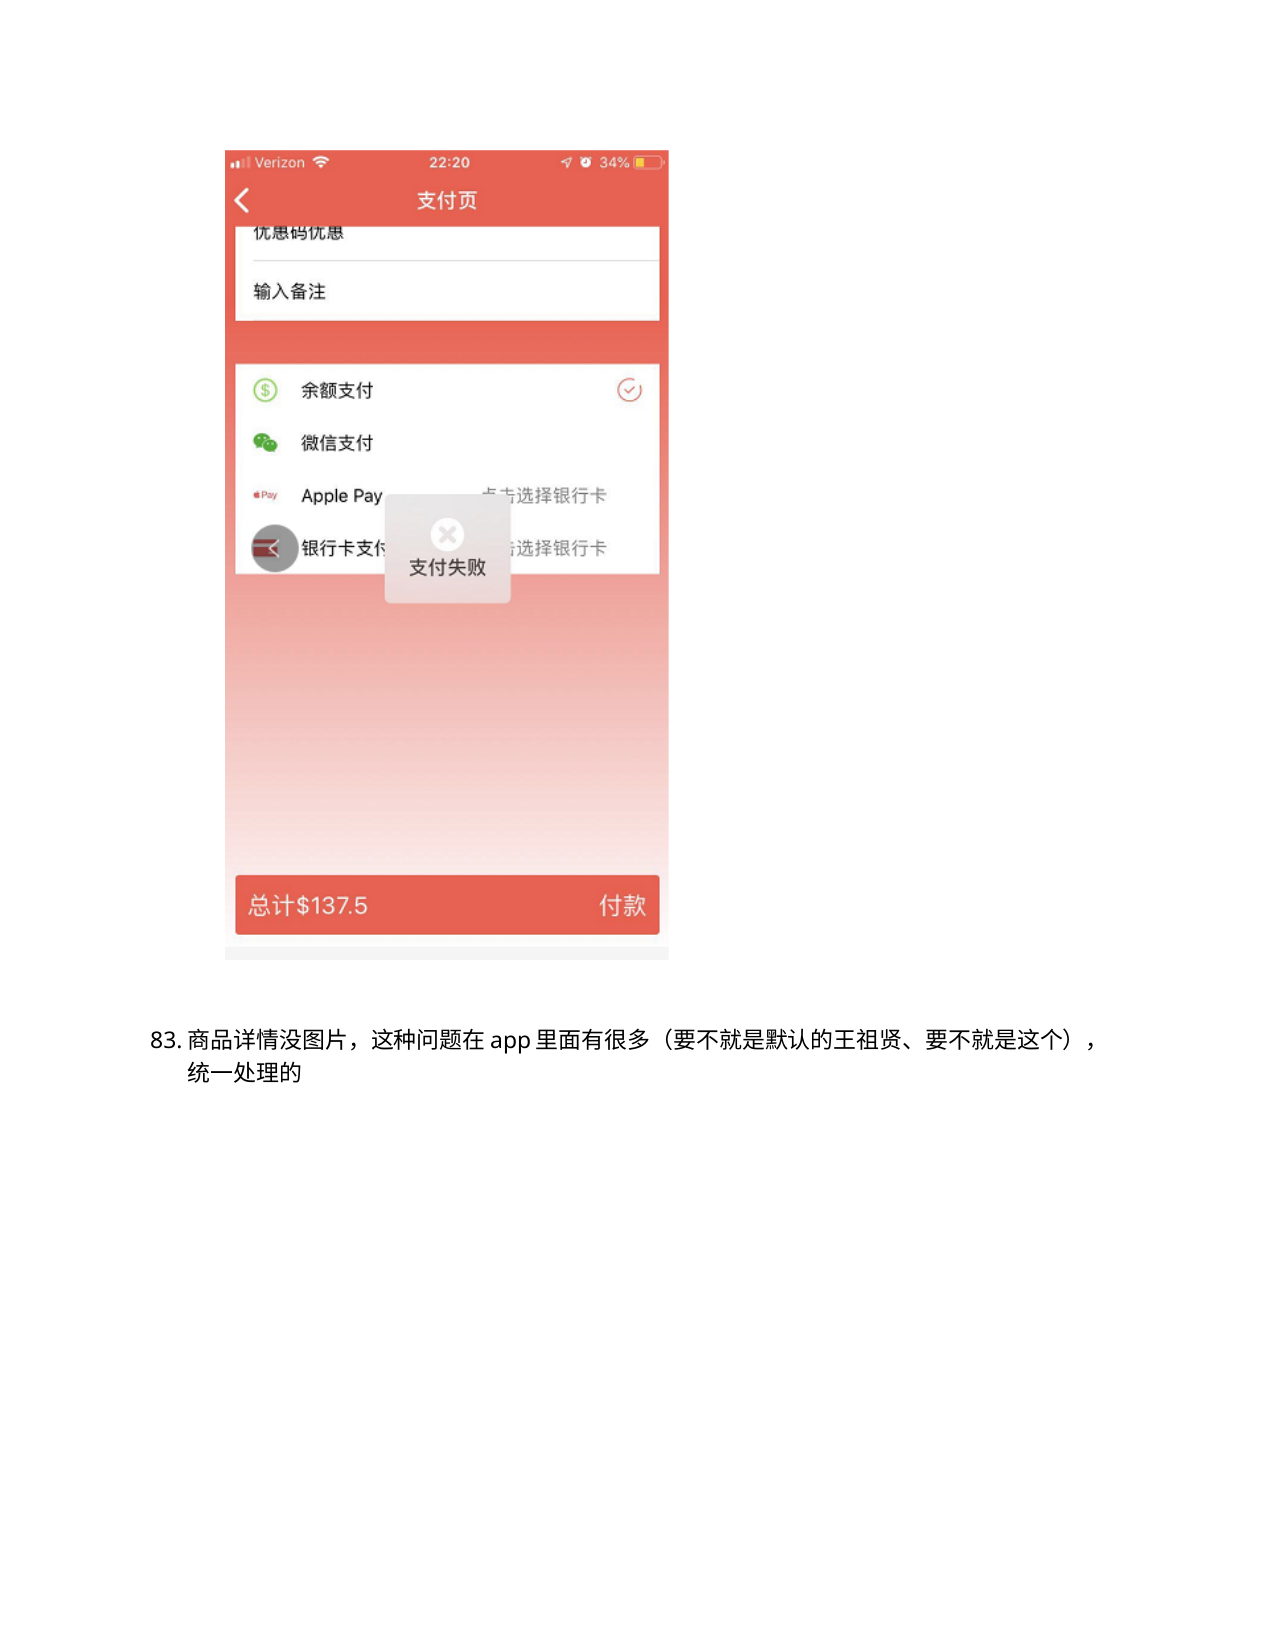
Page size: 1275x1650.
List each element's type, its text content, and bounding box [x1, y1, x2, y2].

picture [225, 150, 669, 960]
list 商品详情没图片，这种问题在app里面有很多（要不就是默认的王祖贤、要不就是这个），统一处理的 [150, 1022, 1125, 1088]
